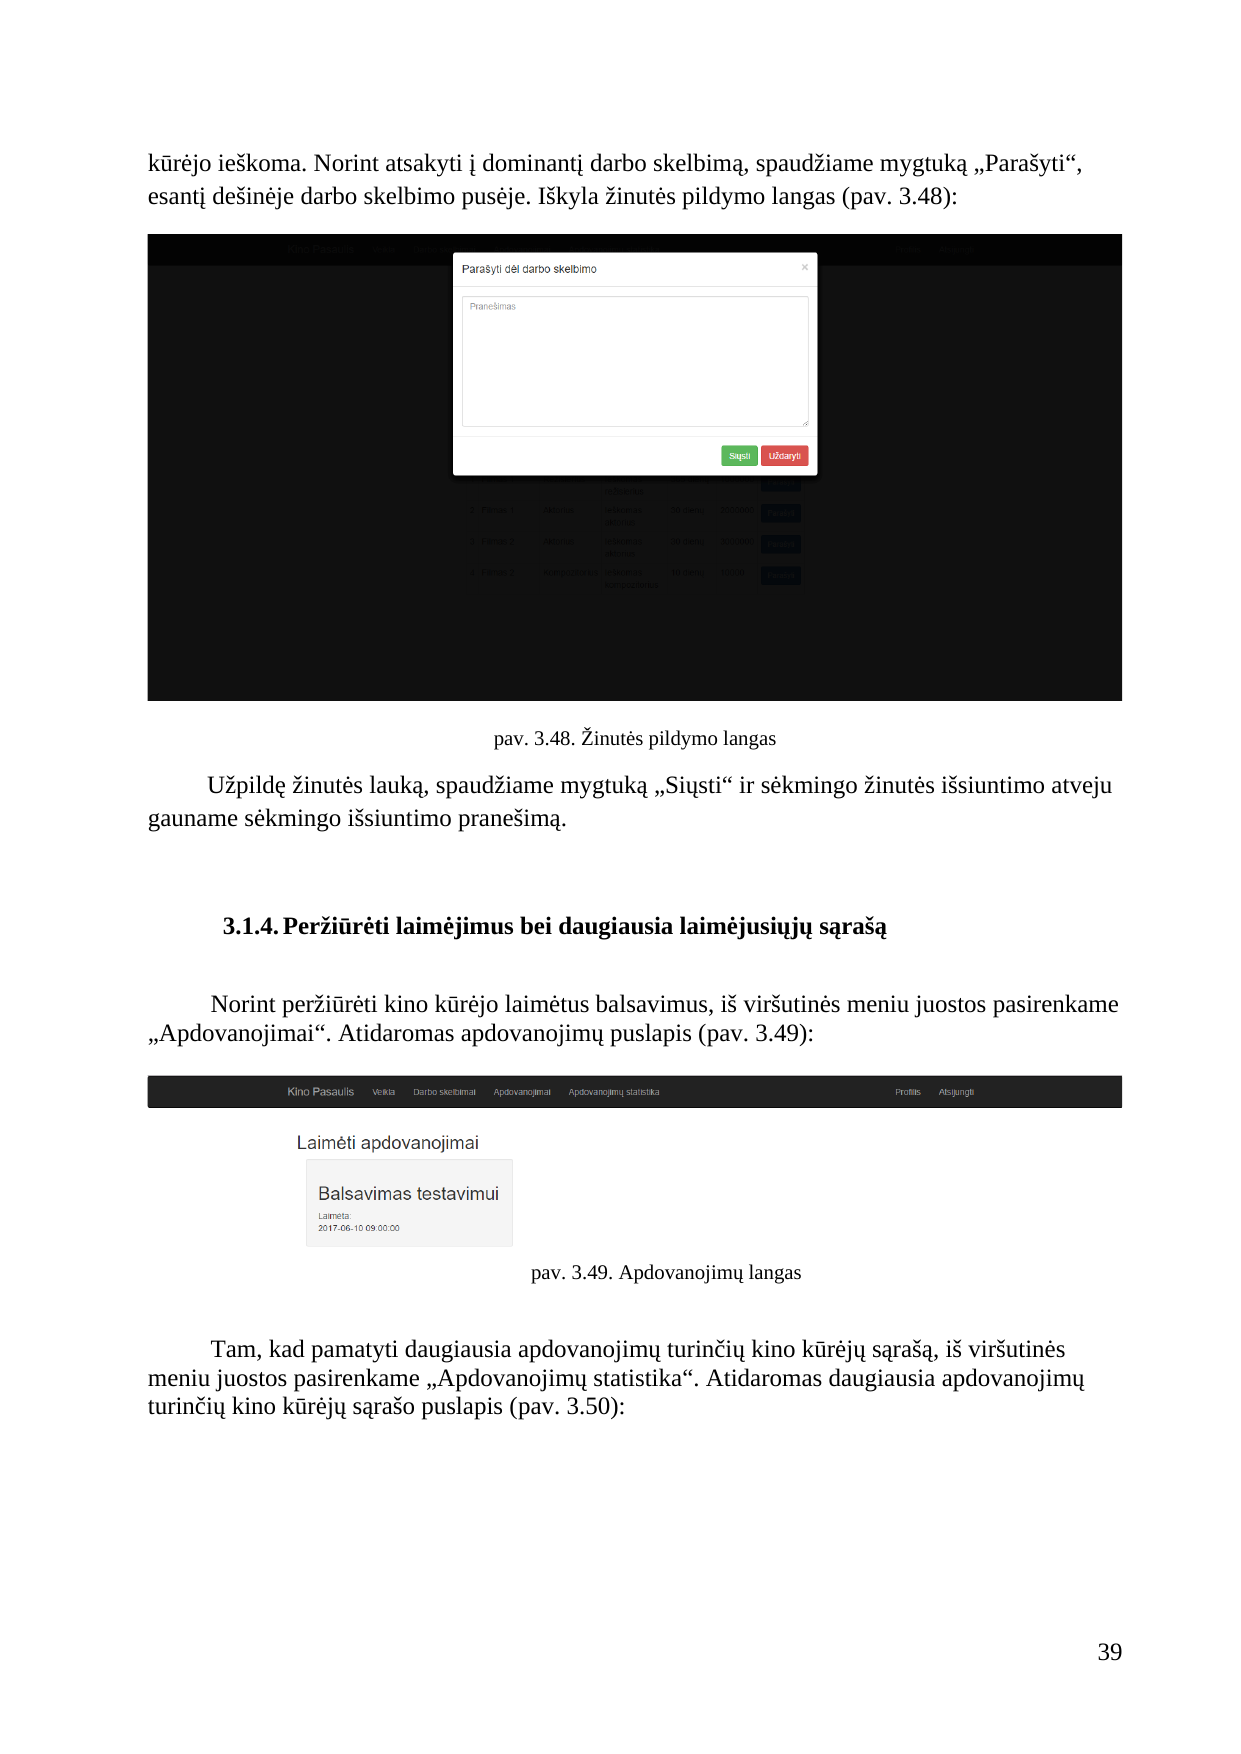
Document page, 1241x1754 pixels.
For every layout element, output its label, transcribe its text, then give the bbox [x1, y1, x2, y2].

text Užpildę žinutės lauką, spaudžiame mygtuką „Siųsti“ ir sėkmingo žinutės išsiuntimo atveju gauname sėkmingo išsiuntimo pranešimą. [148, 770, 1122, 832]
picture [147, 1075, 1123, 1261]
subtitle Peržiūrėti laimėjimus bei daugiausia laimėjusiųjų sąrašą [223, 911, 1122, 940]
picture [147, 234, 1123, 701]
text pav. .. Apdovanojimų langas [148, 1261, 1122, 1284]
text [148, 148, 1122, 209]
text pav. .. Žinutės pildymo langas [148, 726, 1122, 749]
